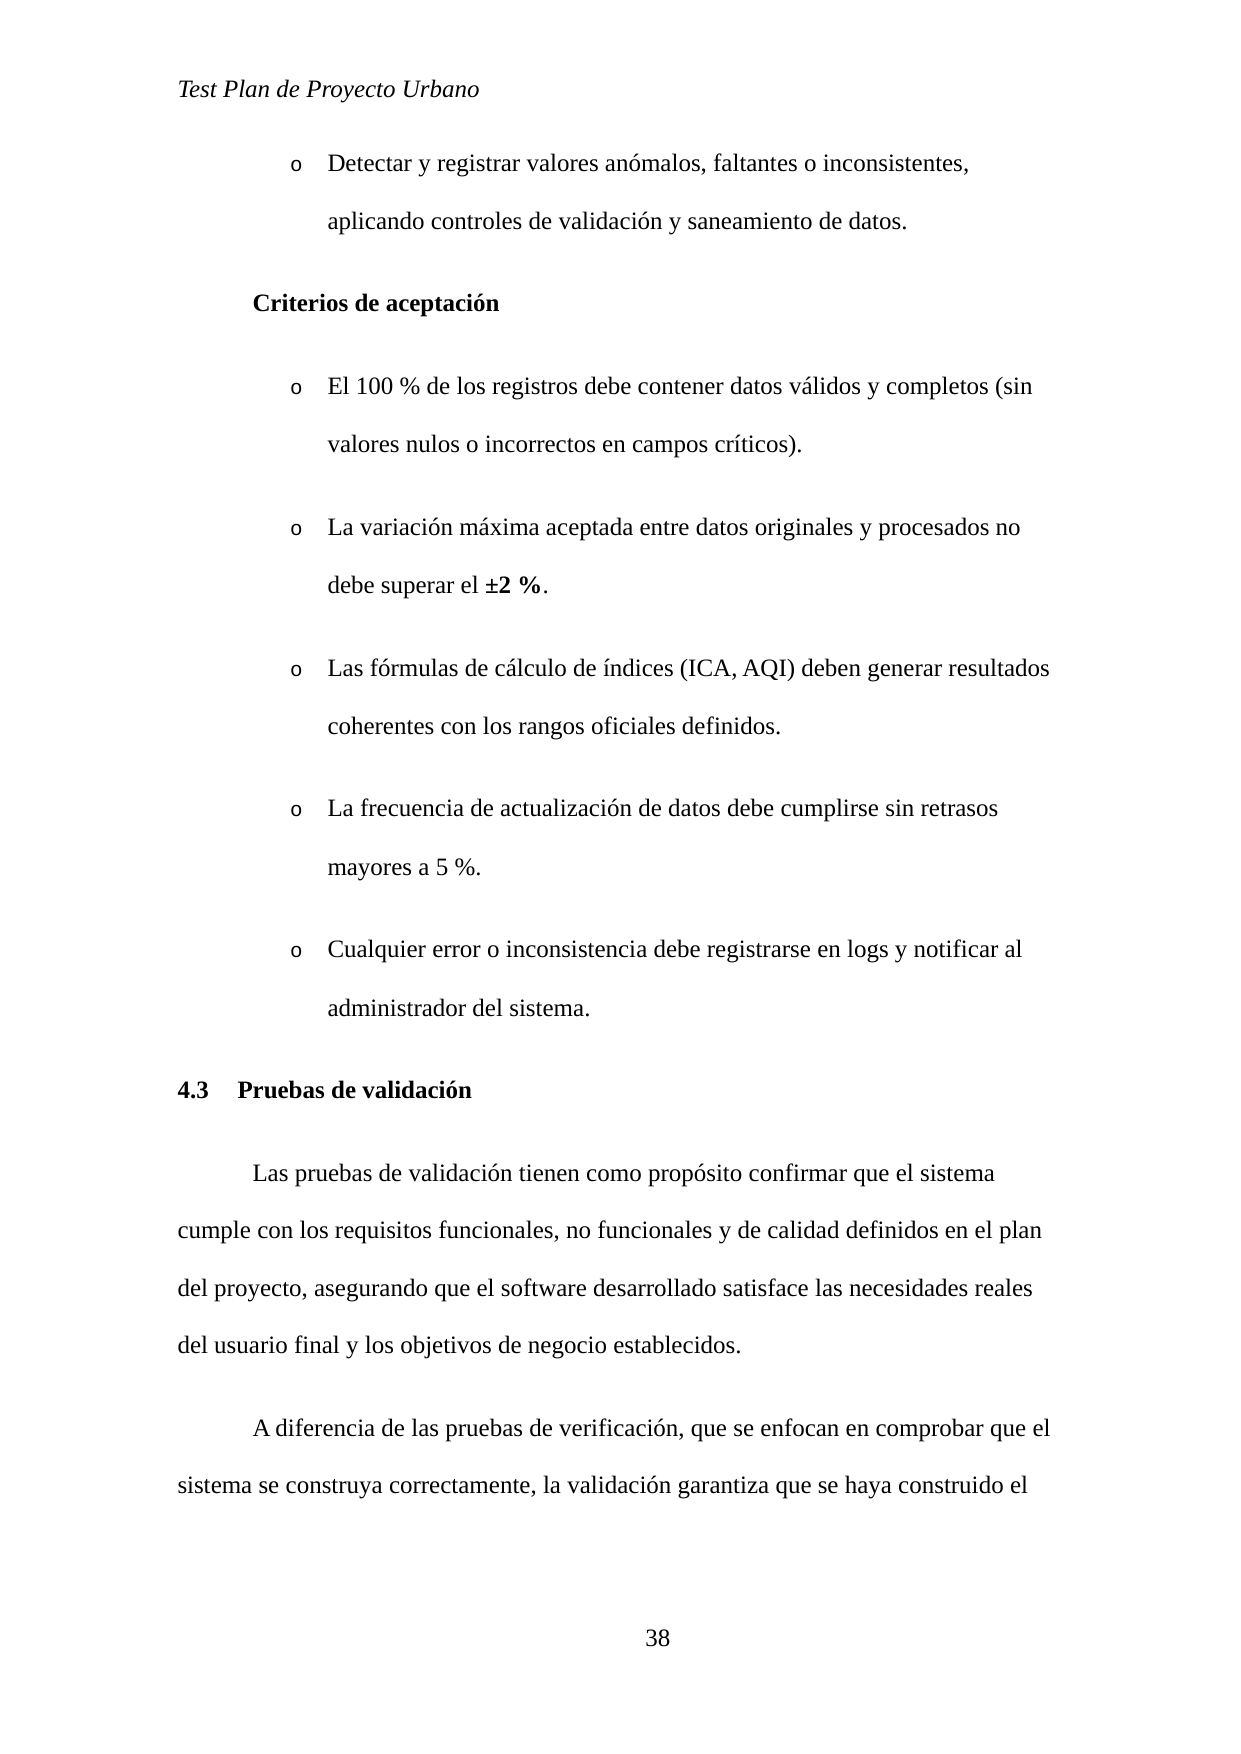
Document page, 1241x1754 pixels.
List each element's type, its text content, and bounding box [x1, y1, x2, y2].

subtitle Pruebas de validación [177, 1075, 1063, 1104]
text Criterios de aceptación [252, 288, 1063, 317]
text Las pruebas de validación tienen como propósito confirmar que el sistema cumple con los requisitos funcionales, no funcionales y de calidad definidos en el plan del proyecto, asegurando que el software desarrollado satisface las necesidades reales del usuario final y los objetivos de negocio establecidos. [177, 1158, 1063, 1359]
list El 100 % de los registros debe contener datos válidos y completos (sin valores nulos o incorrectos en campos críticos). [290, 371, 1063, 458]
list Cualquier error o inconsistencia debe registrarse en logs y notificar al administrador del sistema. [290, 934, 1063, 1021]
list La frecuencia de actualización de datos debe cumplirse sin retrasos mayores a 5 %. [290, 793, 1063, 881]
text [177, 1413, 1063, 1499]
list Las fórmulas de cálculo de índices (ICA, AQI) deben generar resultados coherentes con los rangos oficiales definidos. [290, 653, 1063, 740]
list Detectar y registrar valores anómalos, faltantes o inconsistentes, aplicando controles de validación y saneamiento de datos. [290, 148, 1063, 235]
list La variación máxima aceptada entre datos originales y procesados no debe superar el ±2 %. [290, 512, 1063, 599]
